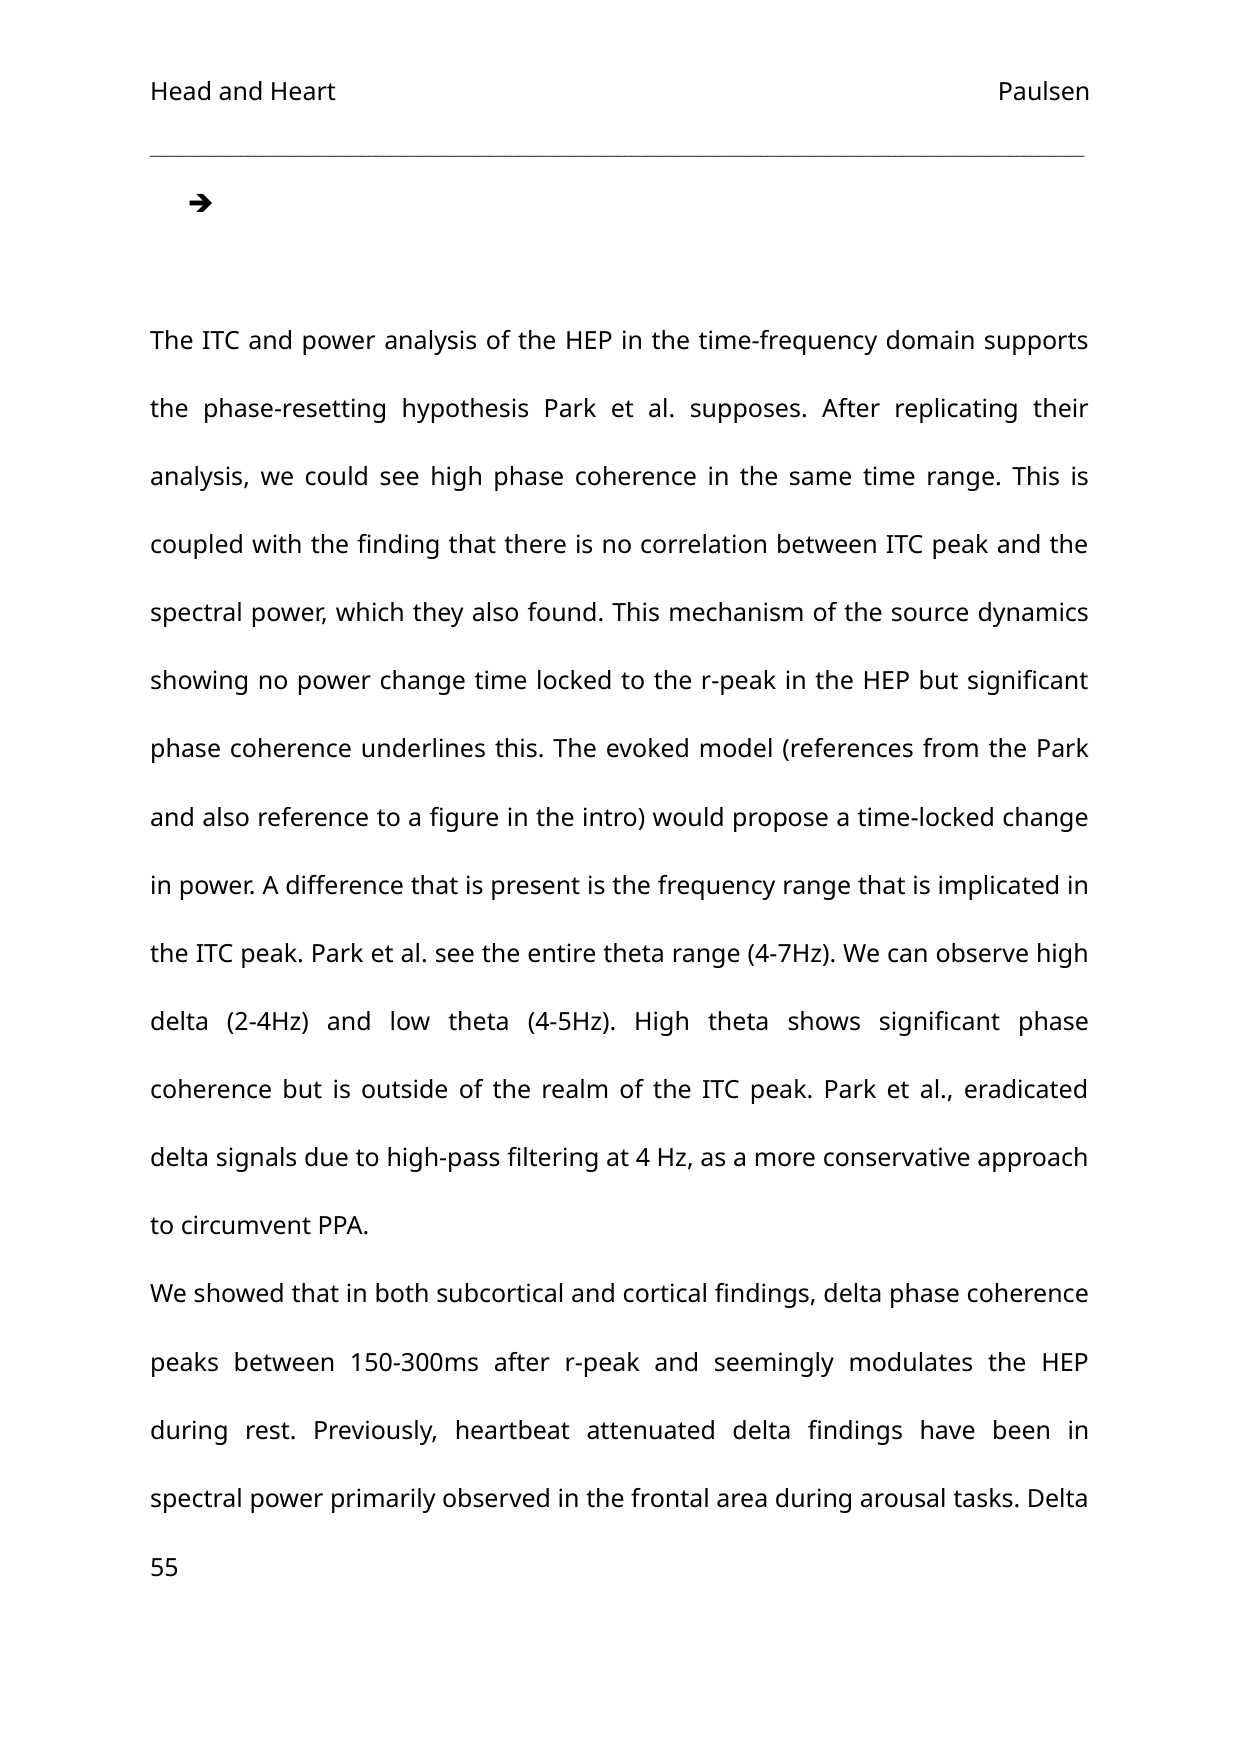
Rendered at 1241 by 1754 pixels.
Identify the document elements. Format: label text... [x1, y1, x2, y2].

text The ITC and power analysis of the HEP in the time-frequency domain supports the phase-resetting hypothesis Park et al. supposes. After replicating their analysis, we could see high phase coherence in the same time range. This is coupled with the finding that there is no correlation between ITC peak and the spectral power, which they also found. This mechanism of the source dynamics showing no power change time locked to the r-peak in the HEP but significant phase coherence underlines this. The evoked model (references from the Park and also reference to a figure in the intro) would propose a time-locked change in power. A difference that is present is the frequency range that is implicated in the ITC peak. Park et al. see the entire theta range (4-7Hz). We can observe high delta (2-4Hz) and low theta (4-5Hz). High theta shows significant phase coherence but is outside of the realm of the ITC peak. Park et al., eradicated delta signals due to high-pass filtering at 4 Hz, as a more conservative approach to circumvent PPA. [150, 322, 1090, 1242]
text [150, 1276, 1090, 1514]
